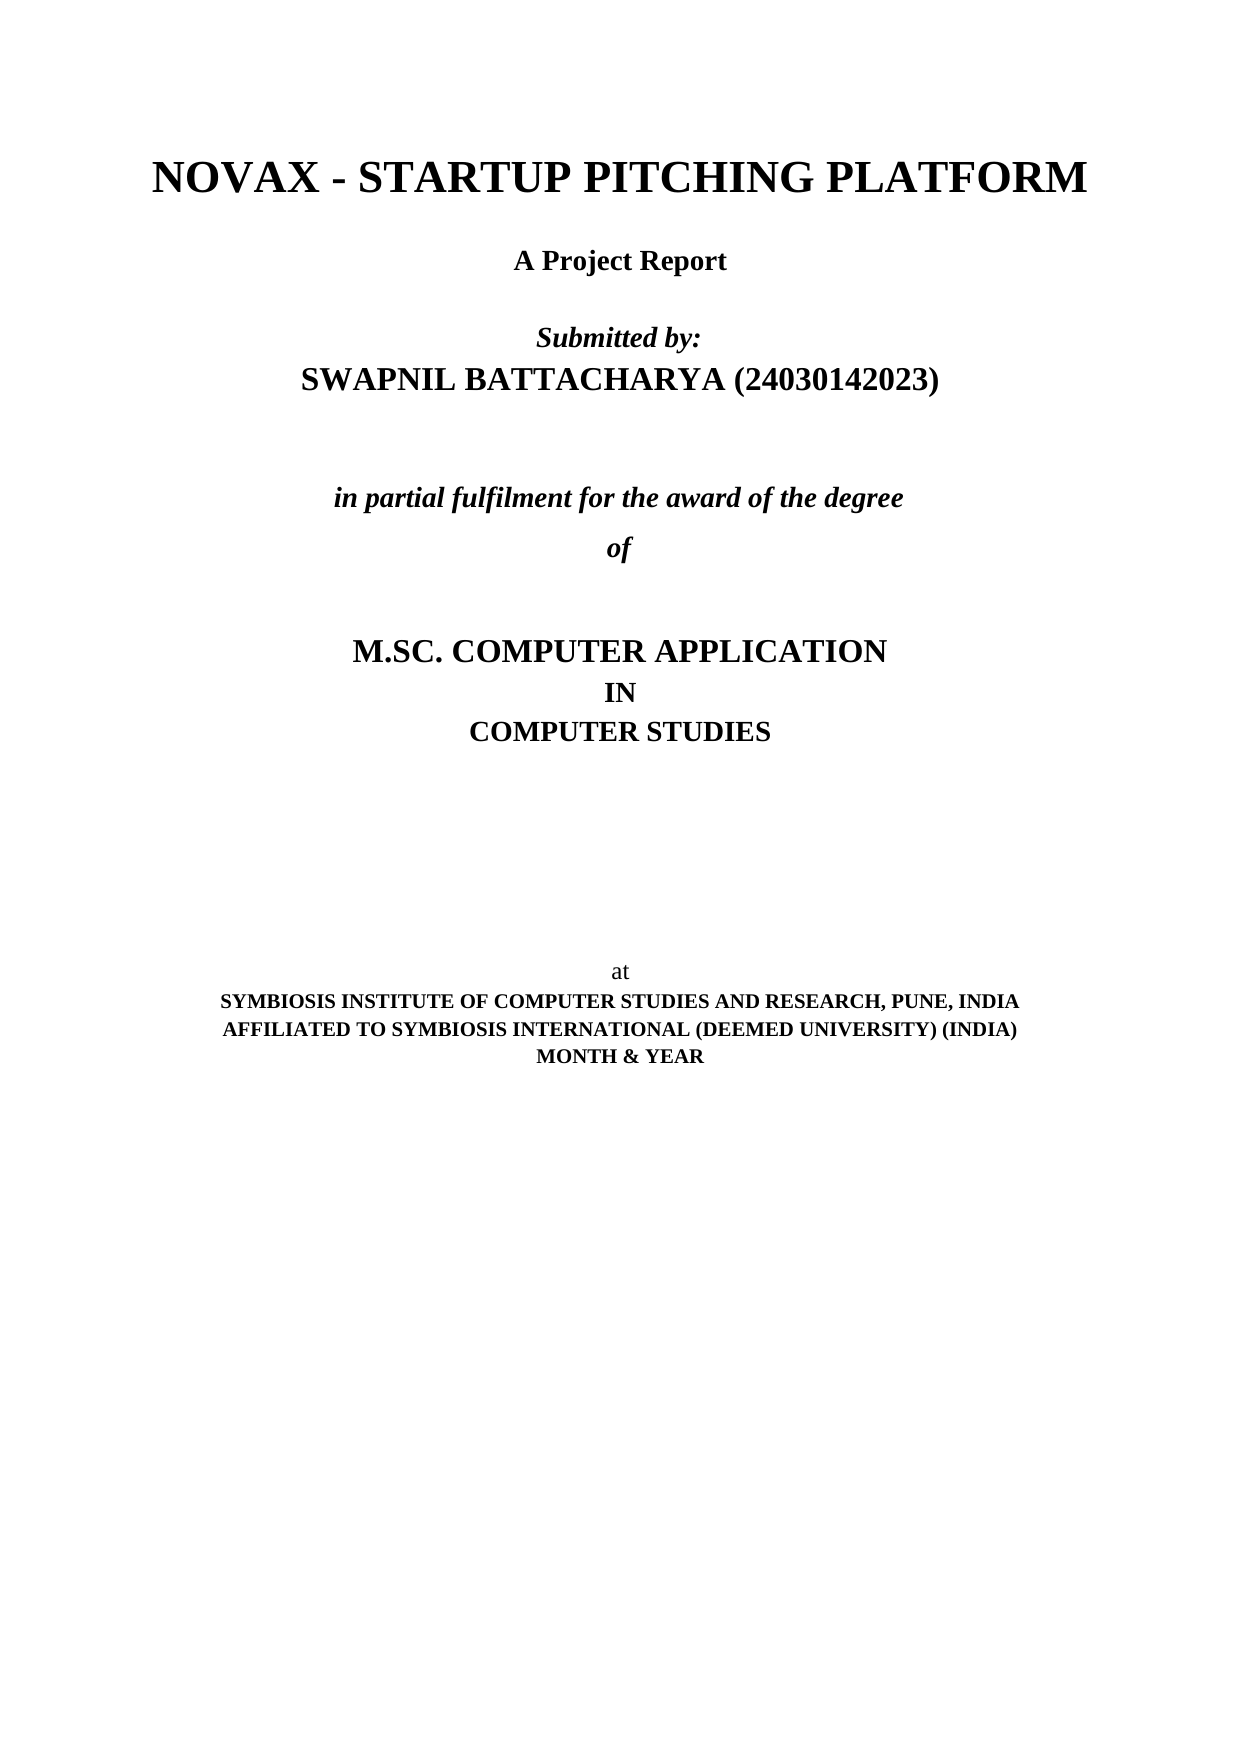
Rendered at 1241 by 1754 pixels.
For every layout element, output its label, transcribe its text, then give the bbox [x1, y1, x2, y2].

text AFFILIATED TO SYMBIOSIS INTERNATIONAL (DEEMED UNIVERSITY) (INDIA) [150, 1017, 1090, 1041]
text SYMBIOSIS INSTITUTE OF COMPUTER STUDIES AND RESEARCH, PUNE, INDIA [150, 989, 1090, 1013]
text of [150, 531, 1090, 564]
text COMPUTER STUDIES [150, 714, 1090, 747]
text in partial fulfilment for the award of the degree [150, 480, 1090, 514]
text Submitted by: [150, 321, 1090, 354]
text IN [150, 675, 1090, 709]
text at [150, 956, 1090, 985]
text M.SC. COMPUTER APPLICATION [150, 631, 1090, 669]
text MONTH & YEAR [150, 1044, 1090, 1068]
text NOVAX - STARTUP PITCHING PLATFORM [150, 150, 1090, 203]
text SWAPNIL BATTACHARYA (24030142023) [150, 359, 1090, 397]
text A Project Report [150, 243, 1090, 277]
